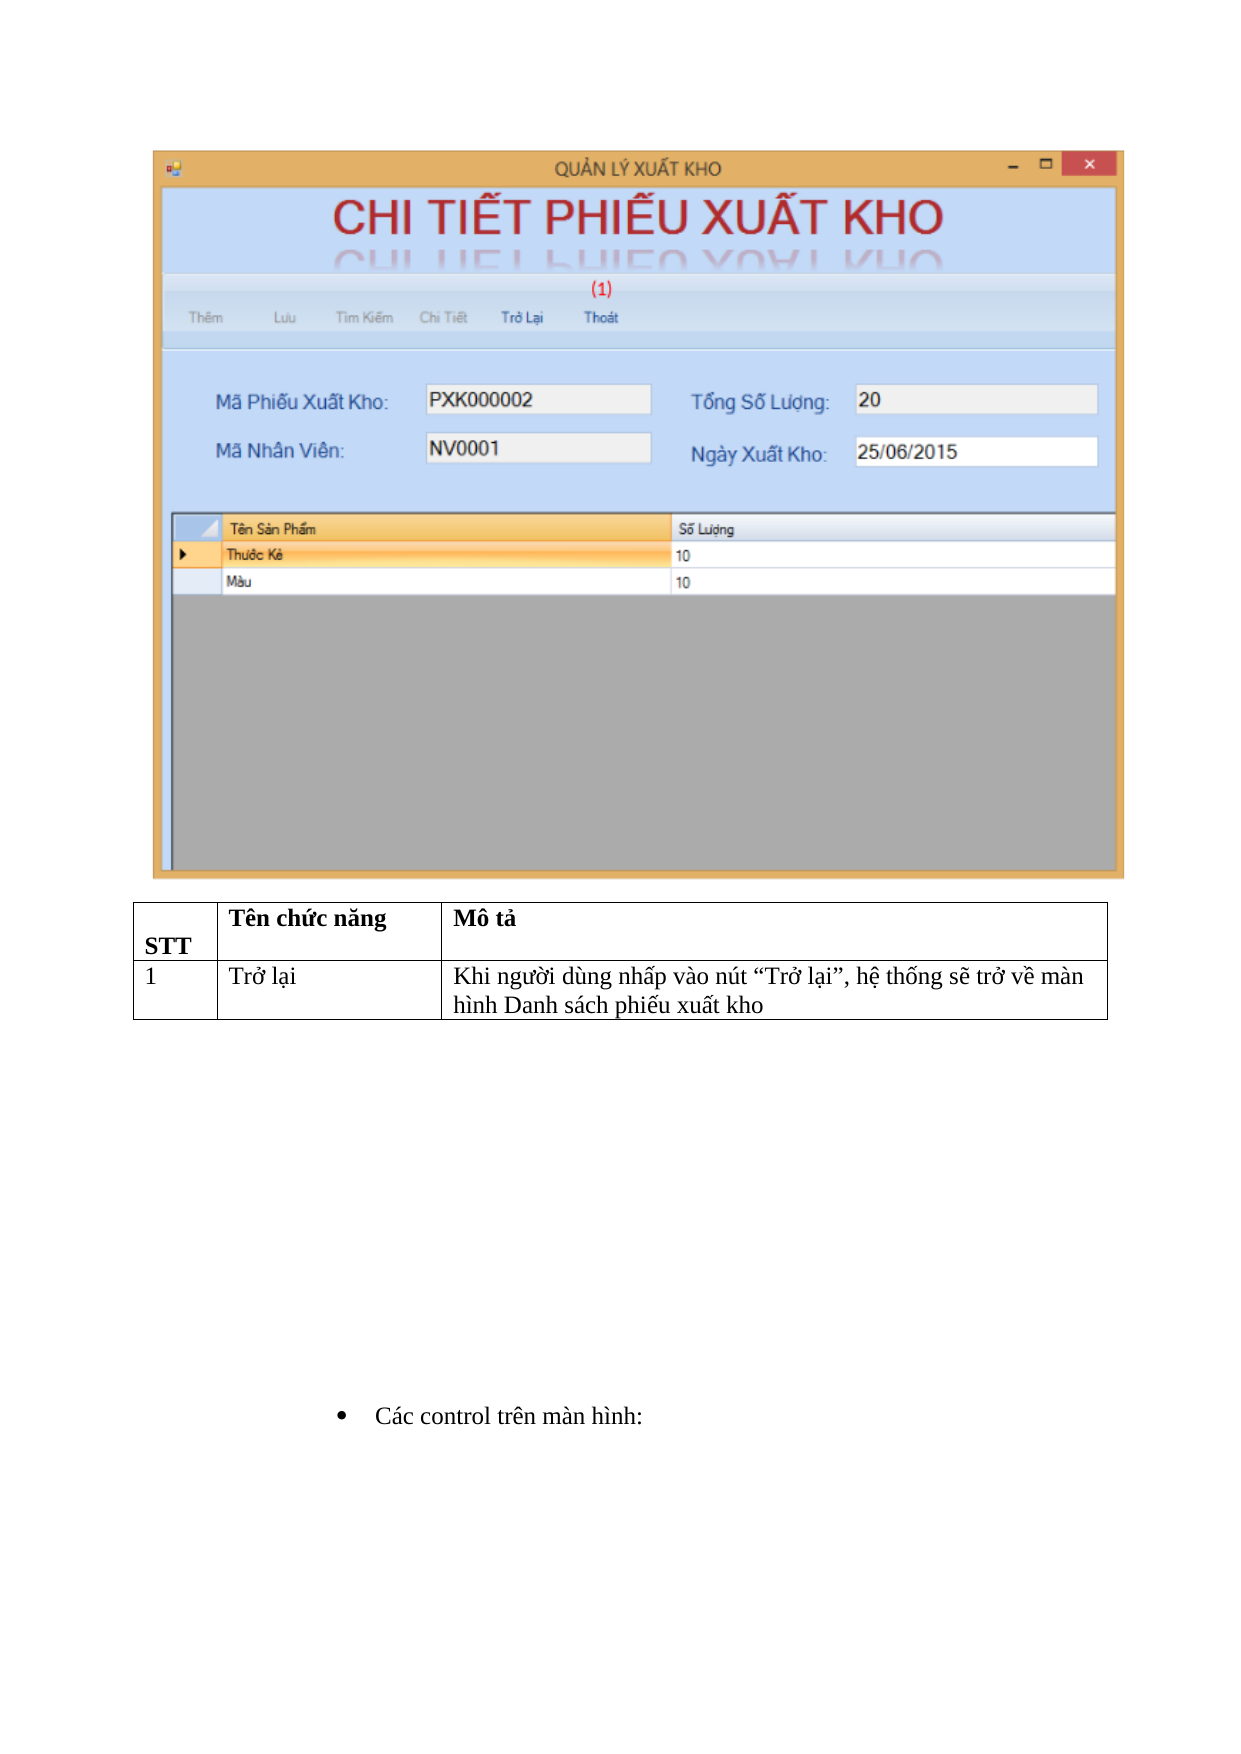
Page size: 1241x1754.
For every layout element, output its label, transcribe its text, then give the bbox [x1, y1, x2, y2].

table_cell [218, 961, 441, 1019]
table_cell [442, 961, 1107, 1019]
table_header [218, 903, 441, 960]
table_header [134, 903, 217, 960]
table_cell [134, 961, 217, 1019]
list Các control trên màn hình: [337, 1401, 1090, 1430]
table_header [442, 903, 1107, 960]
